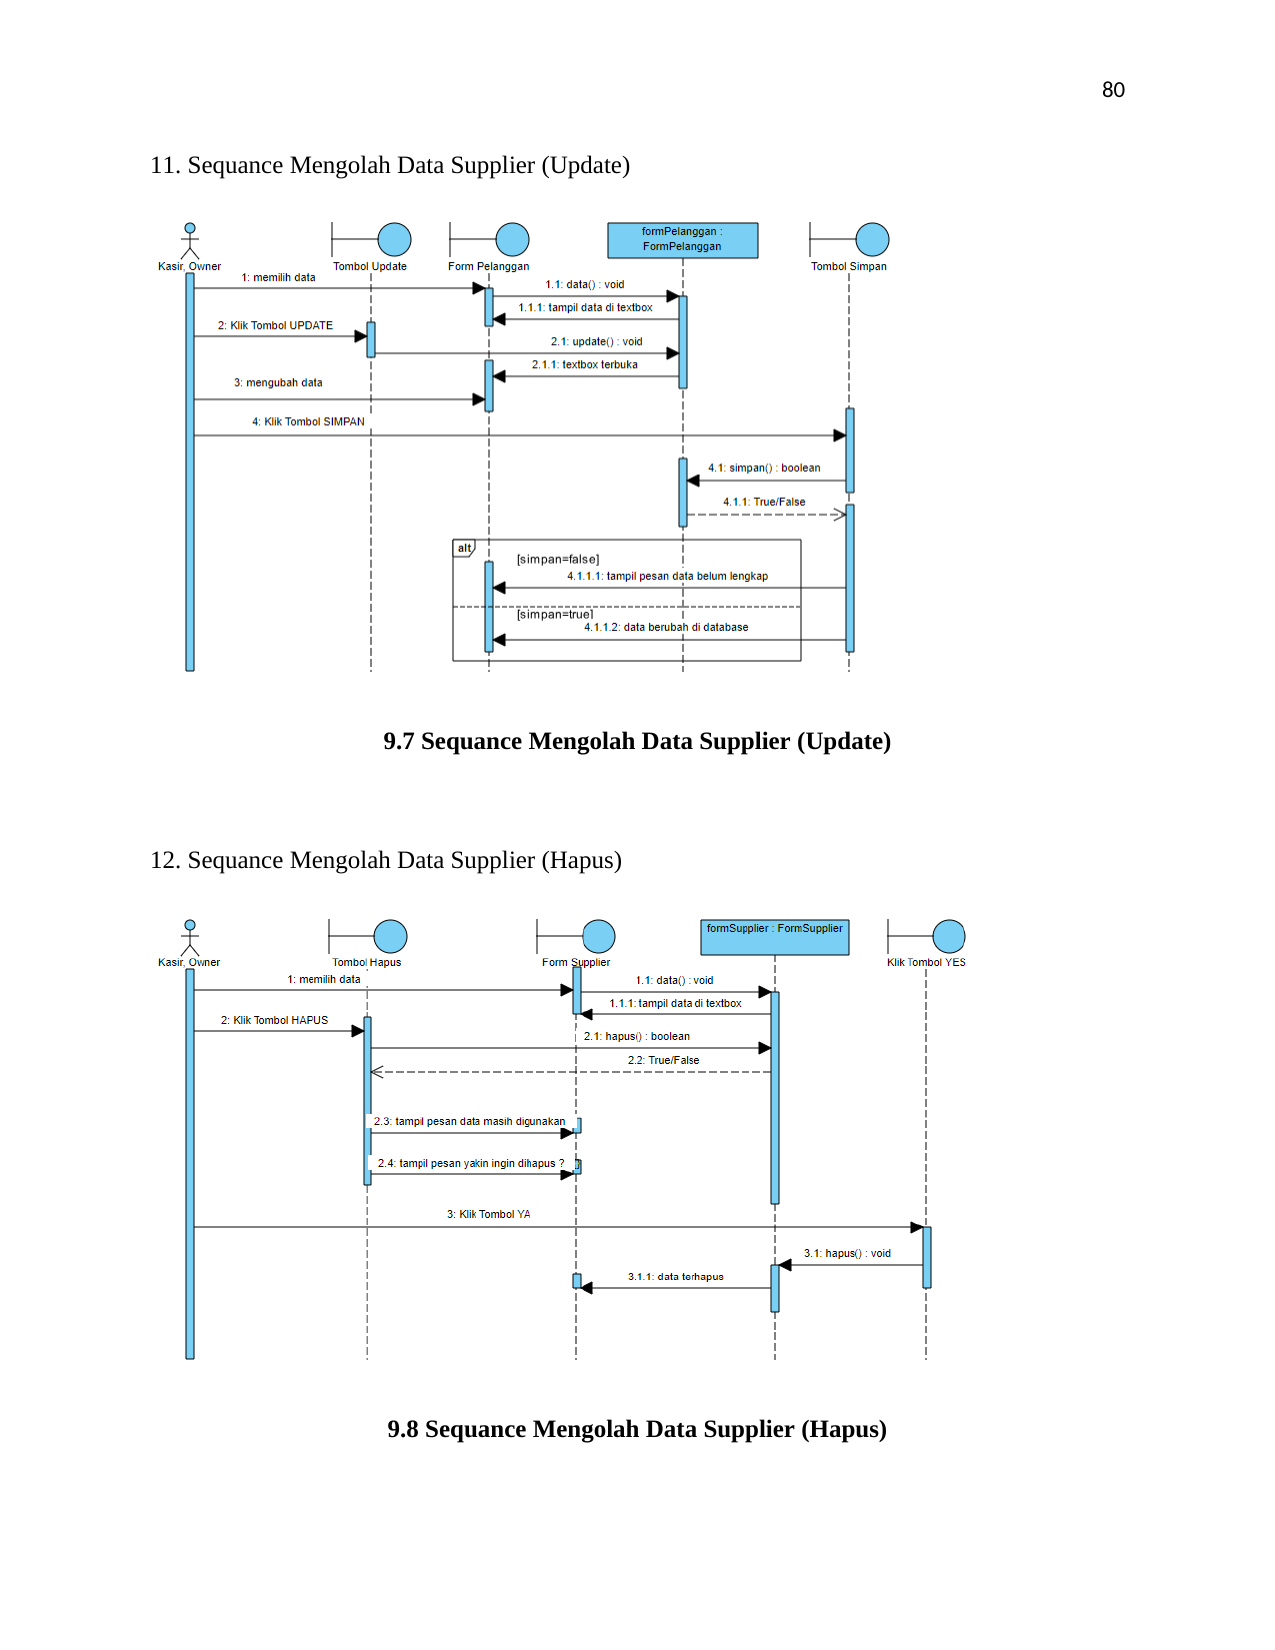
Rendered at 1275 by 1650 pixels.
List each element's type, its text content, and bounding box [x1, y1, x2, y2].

picture [150, 209, 1125, 696]
picture [150, 905, 1125, 1384]
text 11. Sequance Mengolah Data Supplier (Update) [150, 150, 1125, 179]
text 9.7 Sequance Mengolah Data Supplier (Update) [150, 726, 1125, 755]
text 9.8 Sequance Mengolah Data Supplier (Hapus) [150, 1414, 1125, 1443]
text 12. Sequance Mengolah Data Supplier (Hapus) [150, 846, 1125, 874]
